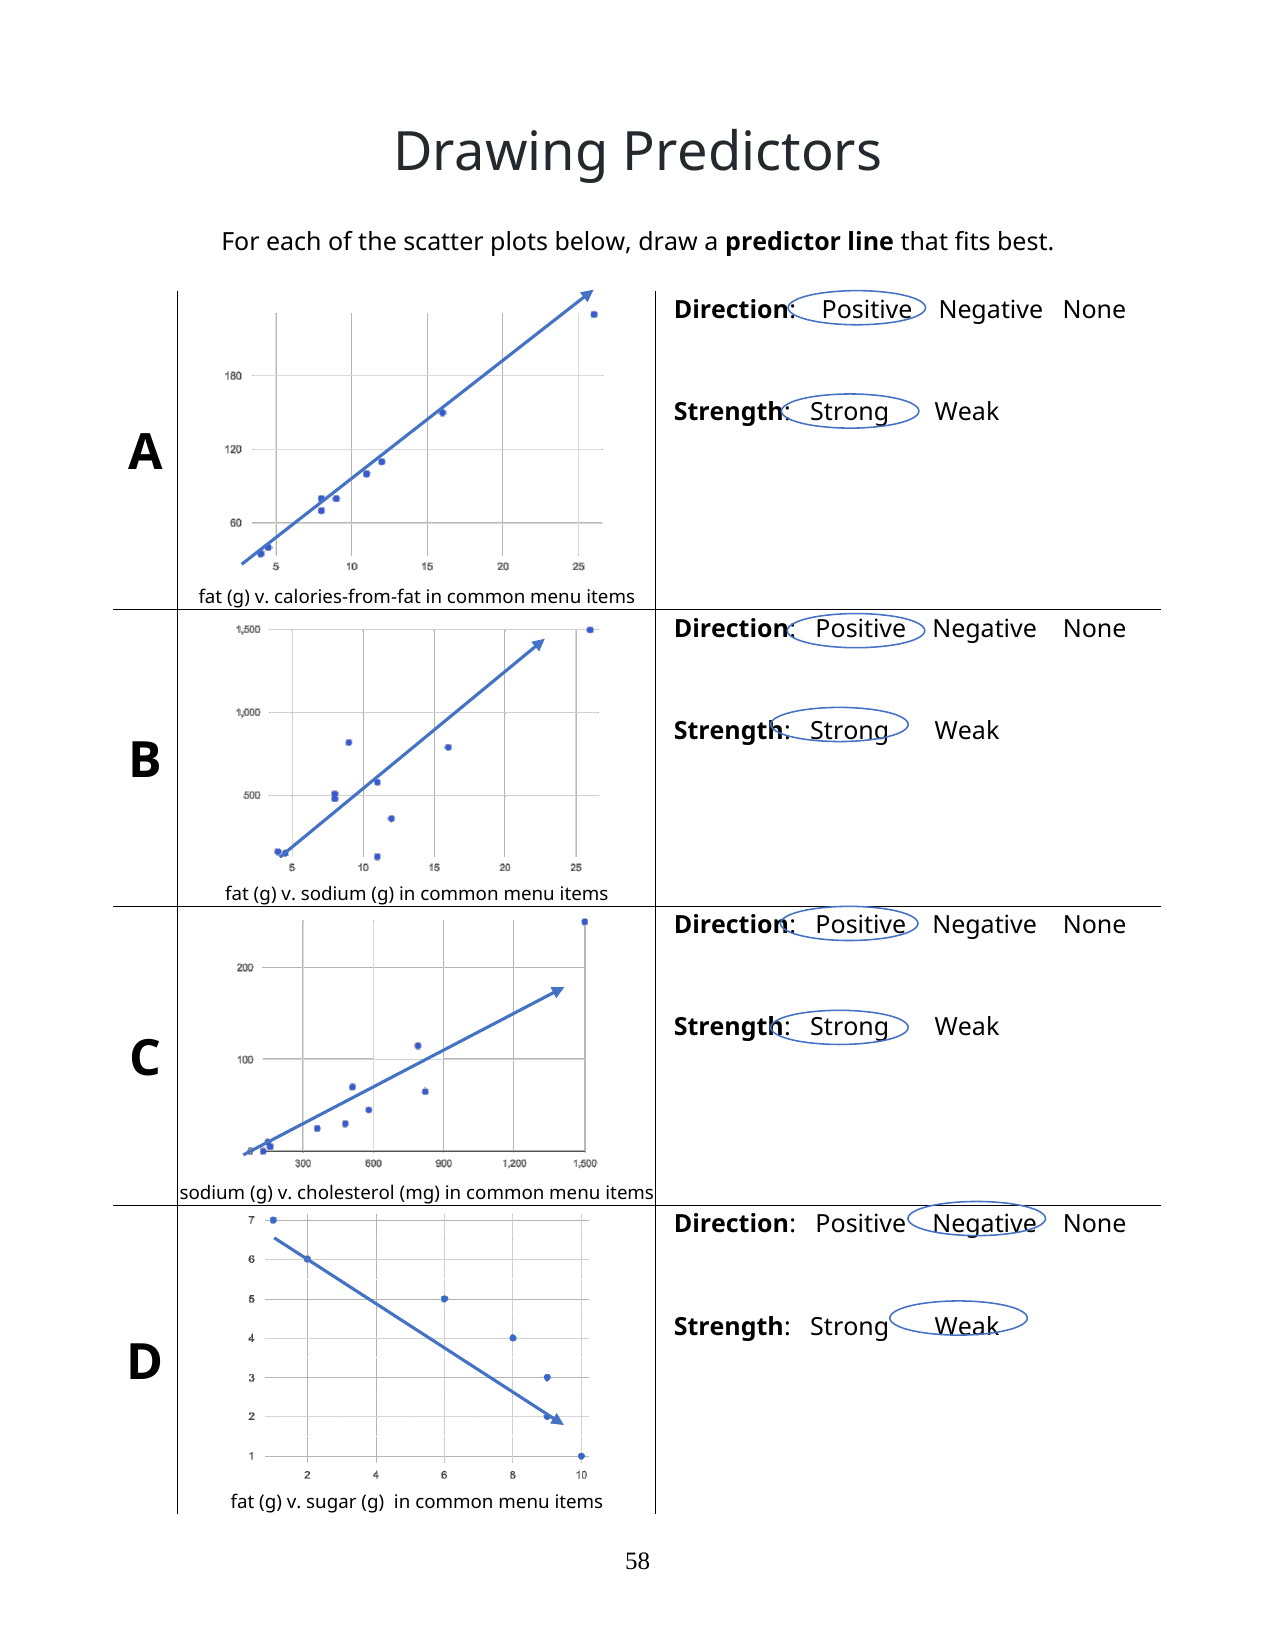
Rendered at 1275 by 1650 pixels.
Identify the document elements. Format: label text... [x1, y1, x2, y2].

table_cell C [113, 907, 177, 1205]
subtitle Drawing Predictors [112, 112, 1162, 186]
table_header A [113, 291, 177, 609]
table_header Direction: Positive Negative None Strength: Strong Weak [656, 291, 1161, 609]
text For each of the scatter plots below, draw a predictor line that fits best. [112, 223, 1162, 257]
picture [215, 291, 618, 584]
table_cell fat (g) v. sodium (g) in common menu items [178, 610, 655, 906]
table_cell D [113, 1206, 177, 1513]
table_cell Direction: Positive Negative None Strength: Strong Weak [656, 907, 1161, 1205]
table_header fat (g) v. calories-from-fat in common menu items [178, 291, 655, 609]
table_cell fat (g) v. sugar (g) in common menu items [178, 1206, 655, 1513]
picture [239, 1206, 595, 1488]
picture [222, 906, 612, 1180]
table_cell B [113, 610, 177, 906]
table_cell sodium (g) v. cholesterol (mg) in common menu items [178, 907, 655, 1205]
picture [223, 610, 611, 881]
table_cell Direction: Positive Negative None Strength: Strong Weak [656, 1206, 1161, 1513]
table_cell Direction: Positive Negative None Strength: Strong Weak [656, 610, 1161, 906]
